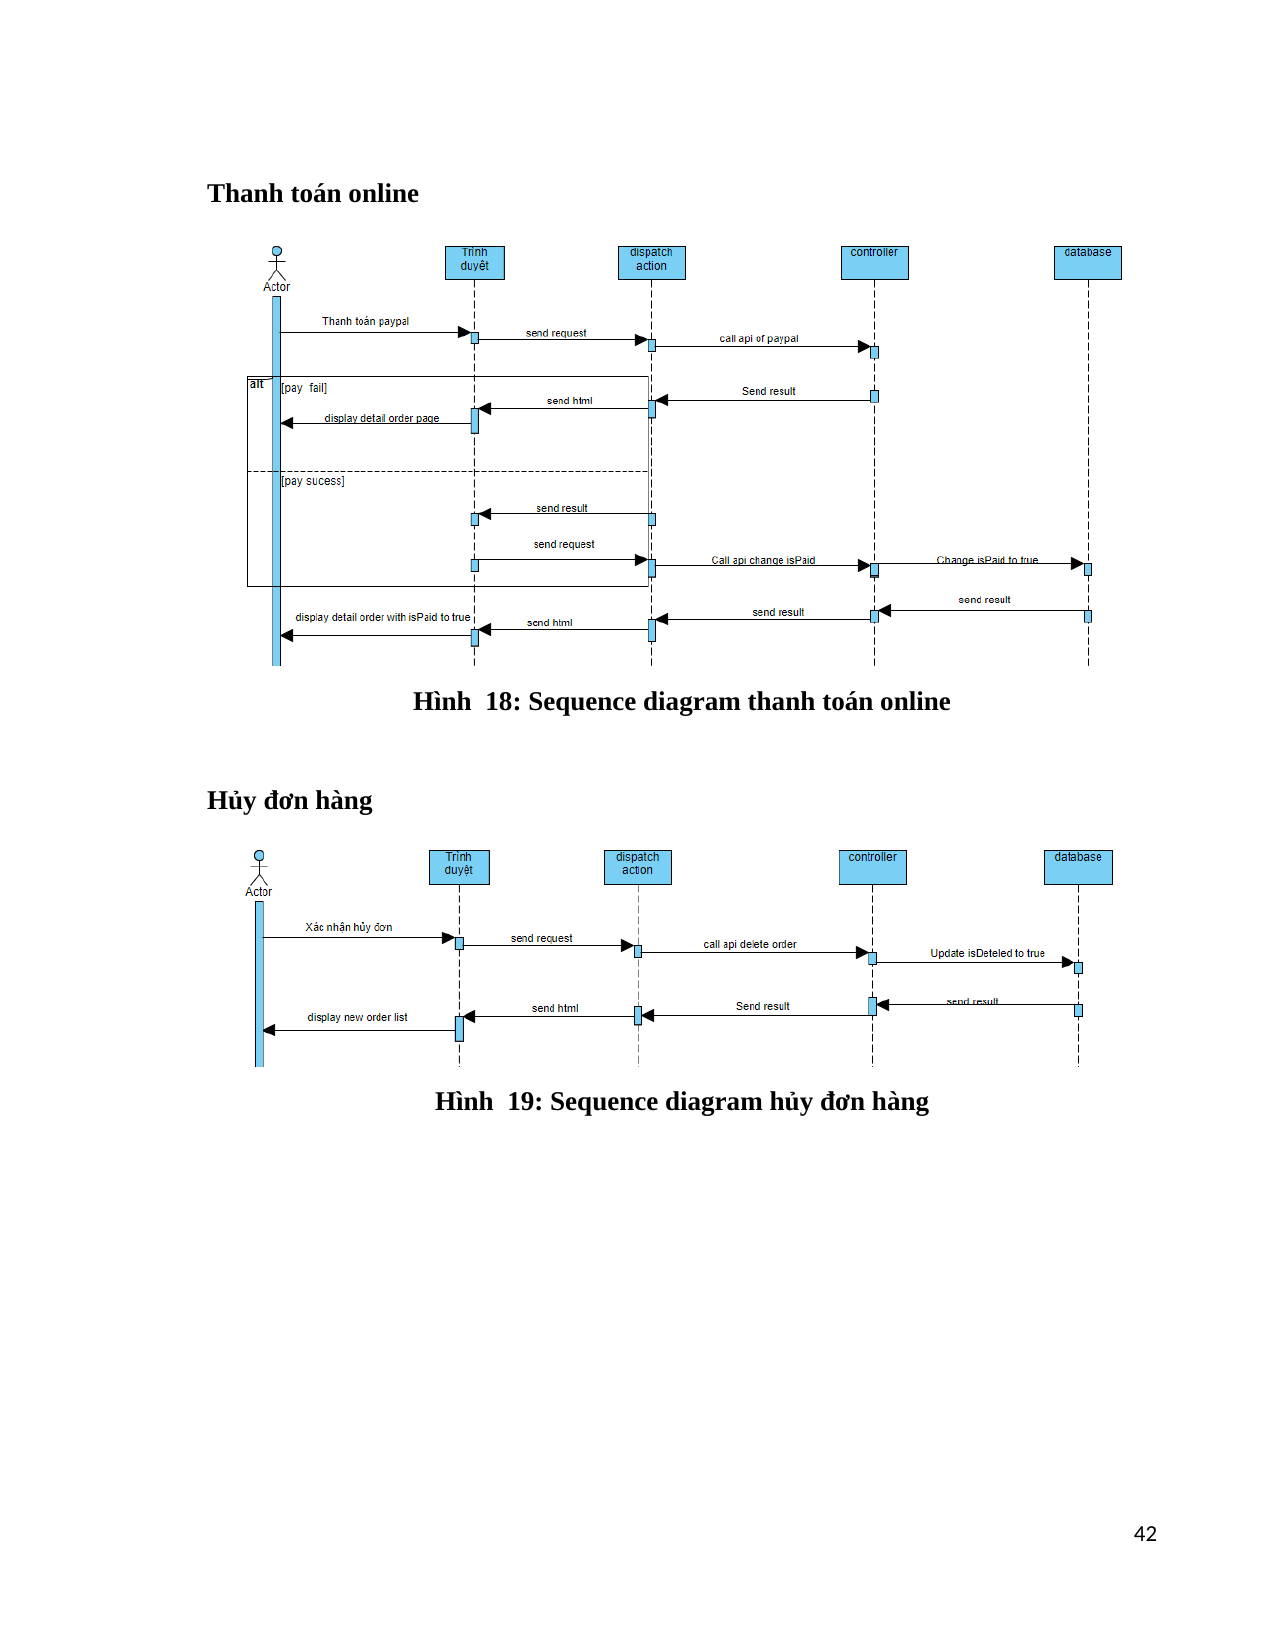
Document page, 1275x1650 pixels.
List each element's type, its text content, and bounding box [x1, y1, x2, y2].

text Hủy đơn hàng [207, 784, 1157, 815]
text Hình 18: Sequence diagram thanh toán online [207, 685, 1157, 716]
text Hình 19: Sequence diagram hủy đơn hàng [207, 1086, 1157, 1117]
picture [206, 227, 1157, 666]
text Thanh toán online [207, 177, 1157, 208]
picture [206, 833, 1157, 1067]
